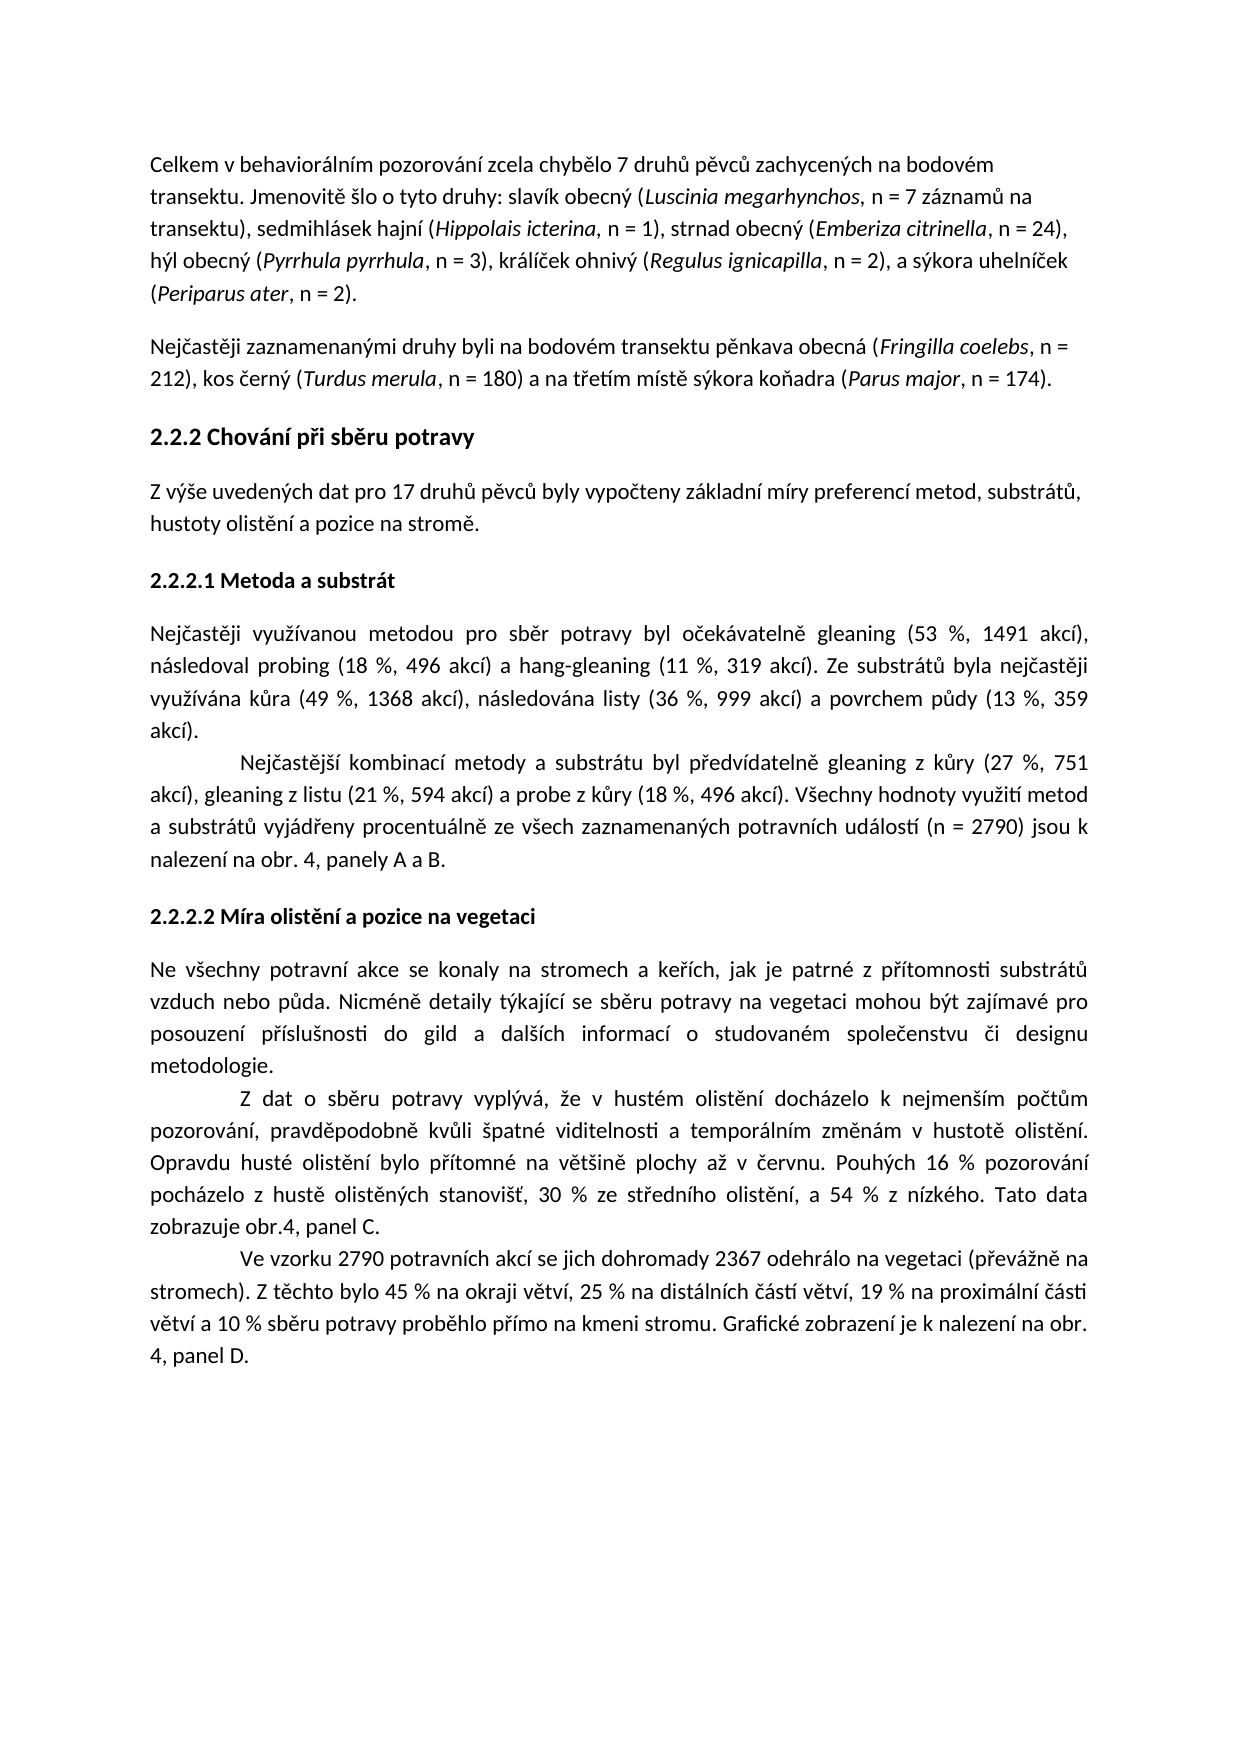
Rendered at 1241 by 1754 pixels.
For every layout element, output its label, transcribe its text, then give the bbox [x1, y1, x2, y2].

text 2.2.2 Chování při sběru potravy [150, 421, 1090, 452]
text 2.2.2.2 Míra olistění a pozice na vegetaci [150, 902, 1090, 930]
text Nejčastěji zaznamenanými druhy byli na bodovém transektu pěnkava obecná (Fringilla coelebs, n = 212), kos černý (Turdus merula, n = 180) a na třetím místě sýkora koňadra (Parus major, n = 174). [150, 332, 1090, 392]
text Nejčastější kombinací metody a substrátu byl předvídatelně gleaning z kůry (27 %, 751 akcí), gleaning z listu (21 %, 594 akcí) a probe z kůry (18 %, 496 akcí). Všechny hodnoty využití metod a substrátů vyjádřeny procentuálně ze všech zaznamenaných potravních událostí (n = 2790) jsou k nalezení na obr. 4, panely A a B. [150, 748, 1090, 873]
text 2.2.2.1 Metoda a substrát [150, 566, 1090, 594]
text Celkem v behaviorálním pozorování zcela chybělo 7 druhů pěvců zachycených na bodovém transektu. Jmenovitě šlo o tyto druhy: slavík obecný (Luscinia megarhynchos, n = 7 záznamů na transektu), sedmihlásek hajní (Hippolais icterina, n = 1), strnad obecný (Emberiza citrinella, n = 24), hýl obecný (Pyrrhula pyrrhula, n = 3), králíček ohnivý (Regulus ignicapilla, n = 2), a sýkora uhelníček (Periparus ater, n = 2). [150, 150, 1090, 307]
text Z dat o sběru potravy vyplývá, že v hustém olistění docházelo k nejmenším počtům pozorování, pravděpodobně kvůli špatné viditelnosti a temporálním změnám v hustotě olistění. Opravdu husté olistění bylo přítomné na většině plochy až v červnu. Pouhých 16 % pozorování pocházelo z hustě olistěných stanovišť, 30 % ze středního olistění, a 54 % z nízkého. Tato data zobrazuje obr.4, panel C. [150, 1084, 1090, 1240]
text Nejčastěji využívanou metodou pro sběr potravy byl očekávatelně gleaning (53 %, 1491 akcí), následoval probing (18 %, 496 akcí) a hang-gleaning (11 %, 319 akcí). Ze substrátů byla nejčastěji využívána kůra (49 %, 1368 akcí), následována listy (36 %, 999 akcí) a povrchem půdy (13 %, 359 akcí). [150, 619, 1090, 744]
text Z výše uvedených dat pro 17 druhů pěvců byly vypočteny základní míry preferencí metod, substrátů, hustoty olistění a pozice na stromě. [150, 477, 1090, 537]
text Ne všechny potravní akce se konaly na stromech a keřích, jak je patrné z přítomnosti substrátů vzduch nebo půda. Nicméně detaily týkající se sběru potravy na vegetaci mohou být zajímavé pro posouzení příslušnosti do gild a dalších informací o studovaném společenstvu či designu metodologie. [150, 955, 1090, 1079]
text Ve vzorku 2790 potravních akcí se jich dohromady 2367 odehrálo na vegetaci (převážně na stromech). Z těchto bylo 45 % na okraji větví, 25 % na distálních částí větví, 19 % na proximální části větví a 10 % sběru potravy proběhlo přímo na kmeni stromu. Grafické zobrazení je k nalezení na obr. 4, panel D. [150, 1244, 1090, 1369]
